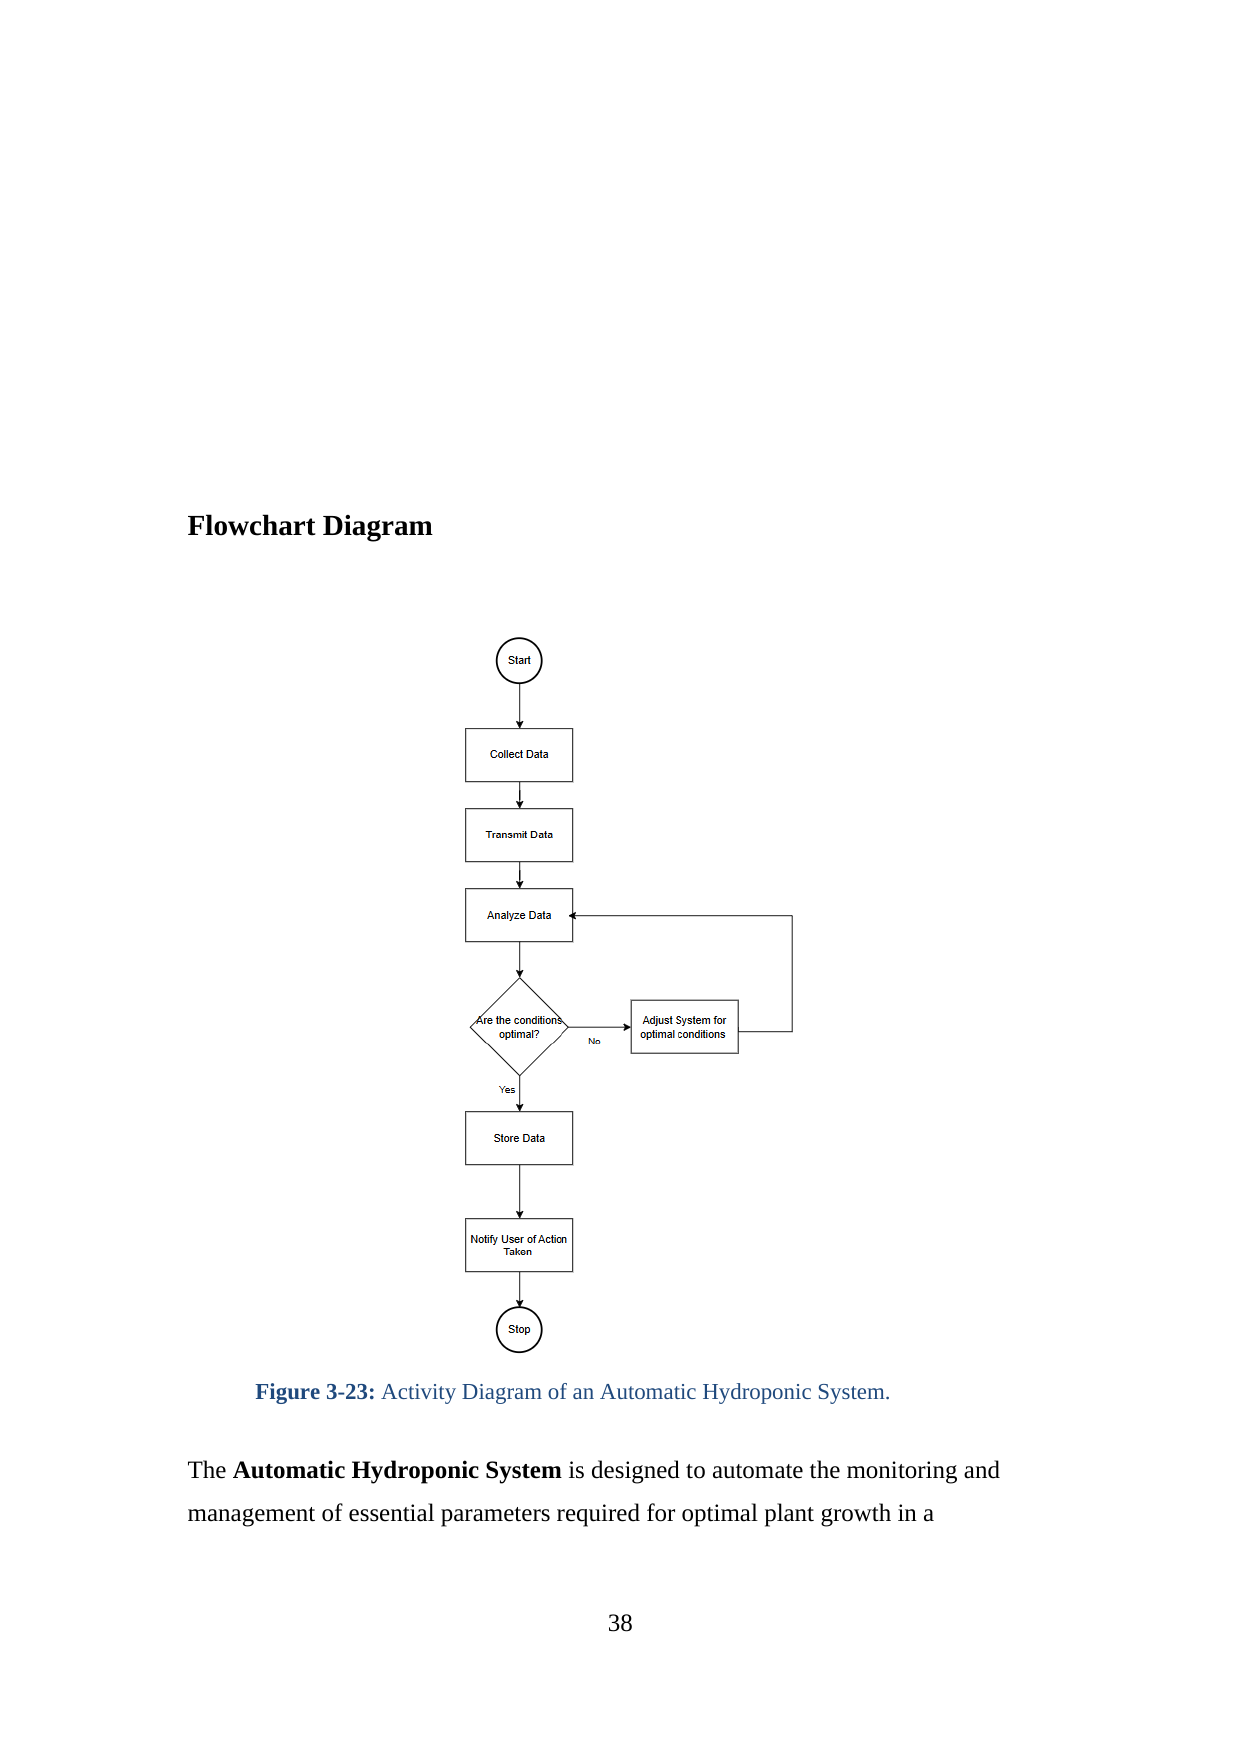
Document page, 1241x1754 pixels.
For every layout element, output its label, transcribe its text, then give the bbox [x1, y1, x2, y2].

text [187, 1455, 1053, 1527]
text Flowchart Diagram [187, 508, 1053, 542]
picture [444, 626, 796, 1357]
